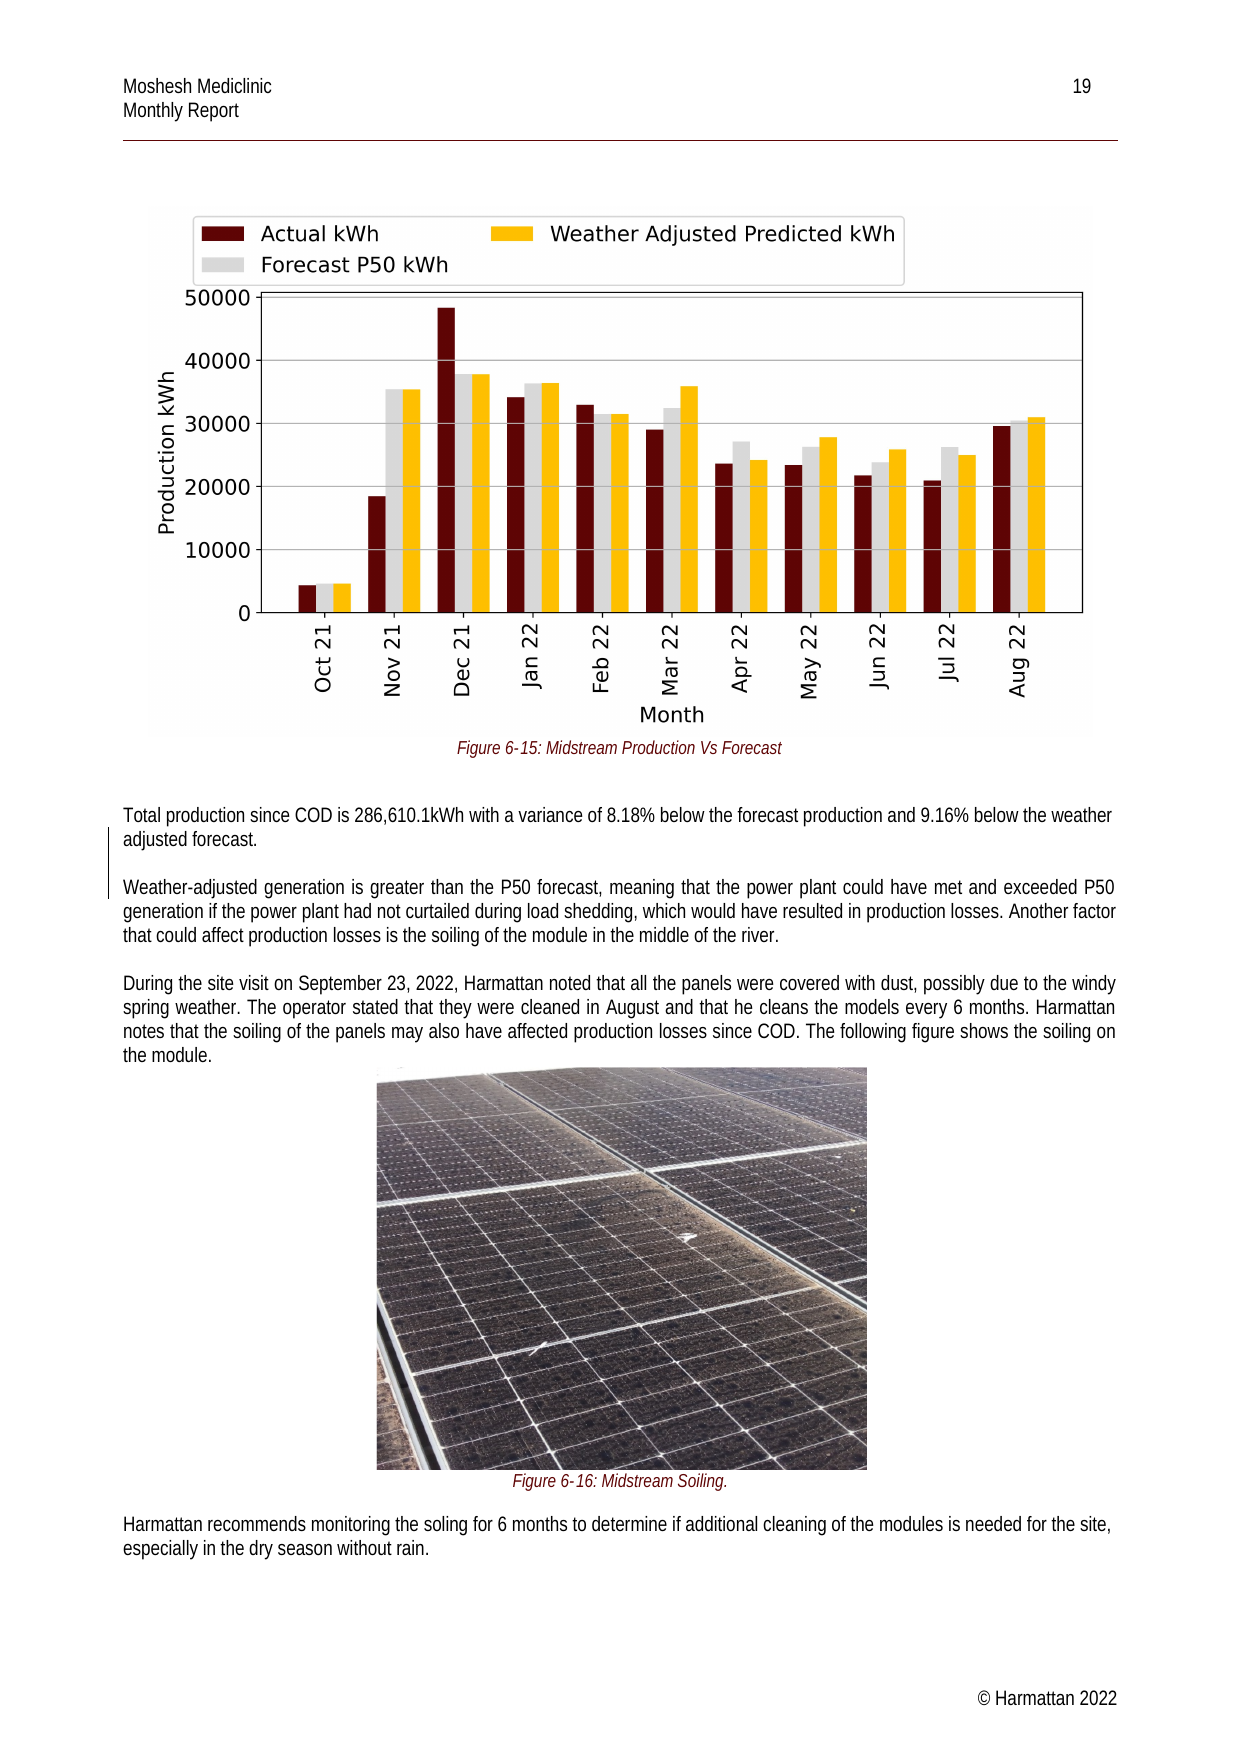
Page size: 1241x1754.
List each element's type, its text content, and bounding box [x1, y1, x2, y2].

text Total production since COD is 286,610.1kWh with a variance of 8.18% below the forecast production and 9.16% below the weather adjusted forecast. [123, 803, 1117, 851]
text During the site visit on September 23, 2022, Harmattan noted that all the panels were covered with dust, possibly due to the windy spring weather. The operator stated that they were cleaned in August and that he cleans the models every 6 months. Harmattan notes that the soiling of the panels may also have affected production losses since COD. The following figure shows the soiling on the module. [123, 971, 1117, 1067]
picture [147, 206, 1093, 737]
text Weather-adjusted generation is greater than the P50 forecast, meaning that the power plant could have met and exceeded P50 generation if the power plant had not curtailed during load shedding, which would have resulted in production losses. Another factor that could affect production losses is the soiling of the module in the middle of the river. [123, 875, 1117, 947]
text Harmattan recommends monitoring the soling for 6 months to determine if additional cleaning of the modules is needed for the site, especially in the dry season without rain. [123, 1512, 1117, 1584]
picture [377, 1068, 867, 1470]
